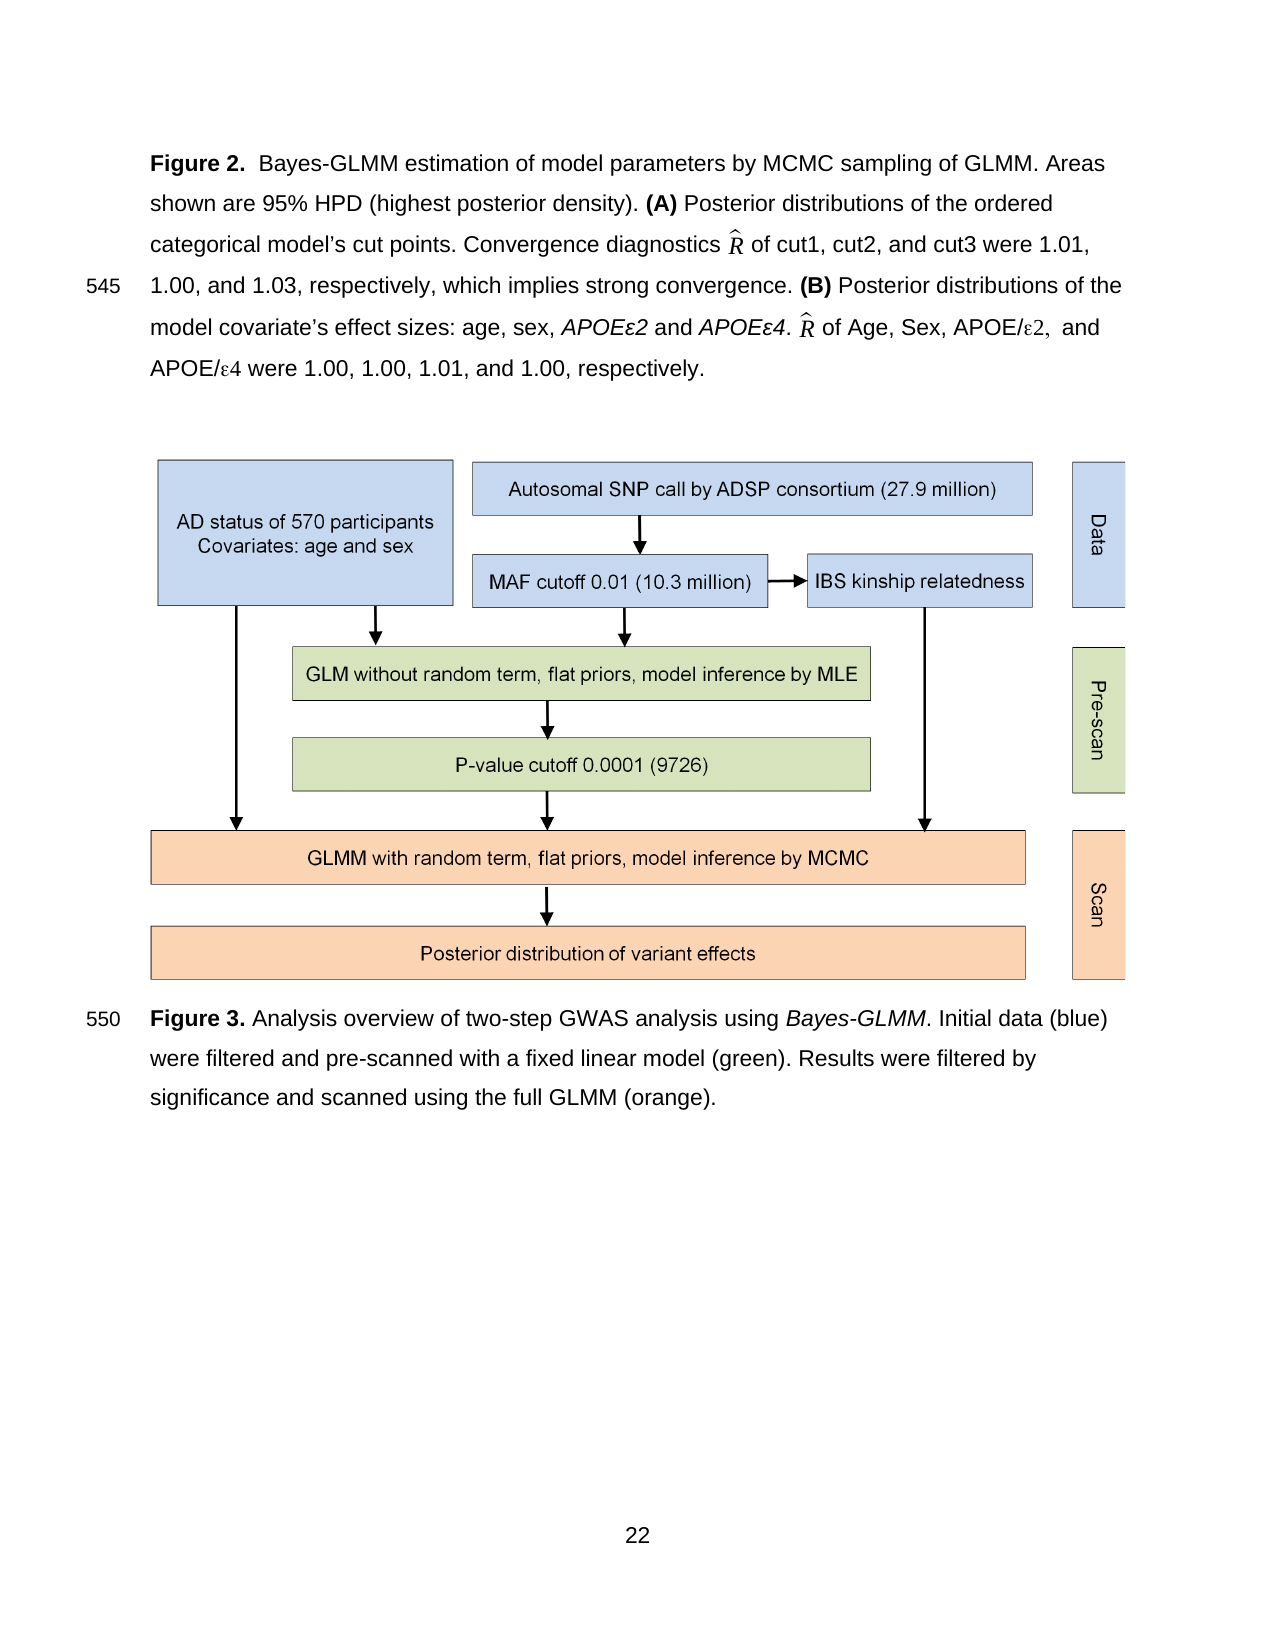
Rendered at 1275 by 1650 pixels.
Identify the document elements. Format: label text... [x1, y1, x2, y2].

text Figure 3. Analysis overview of two-step GWAS analysis using Bayes-GLMM. Initial data (blue) were filtered and pre-scanned with a fixed linear model (green). Results were filtered by significance and scanned using the full GLMM (orange). [150, 1005, 1125, 1110]
text Figure 2. Bayes-GLMM estimation of model parameters by MCMC sampling of GLMM. Areas shown are 95% HPD (highest posterior density). (A) Posterior distributions of the ordered categorical model’s cut points. Convergence diagnostics of cut1, cut2, and cut3 were 1.01, 1.00, and 1.03, respectively, which implies strong convergence. (B) Posterior distributions of the model covariate’s effect sizes: age, sex, APOEε2 and APOEε4. of Age, Sex, APOE/and APOE/ were 1.00, 1.00, 1.01, and 1.00, respectively. [150, 150, 1125, 382]
picture [150, 459, 1125, 980]
